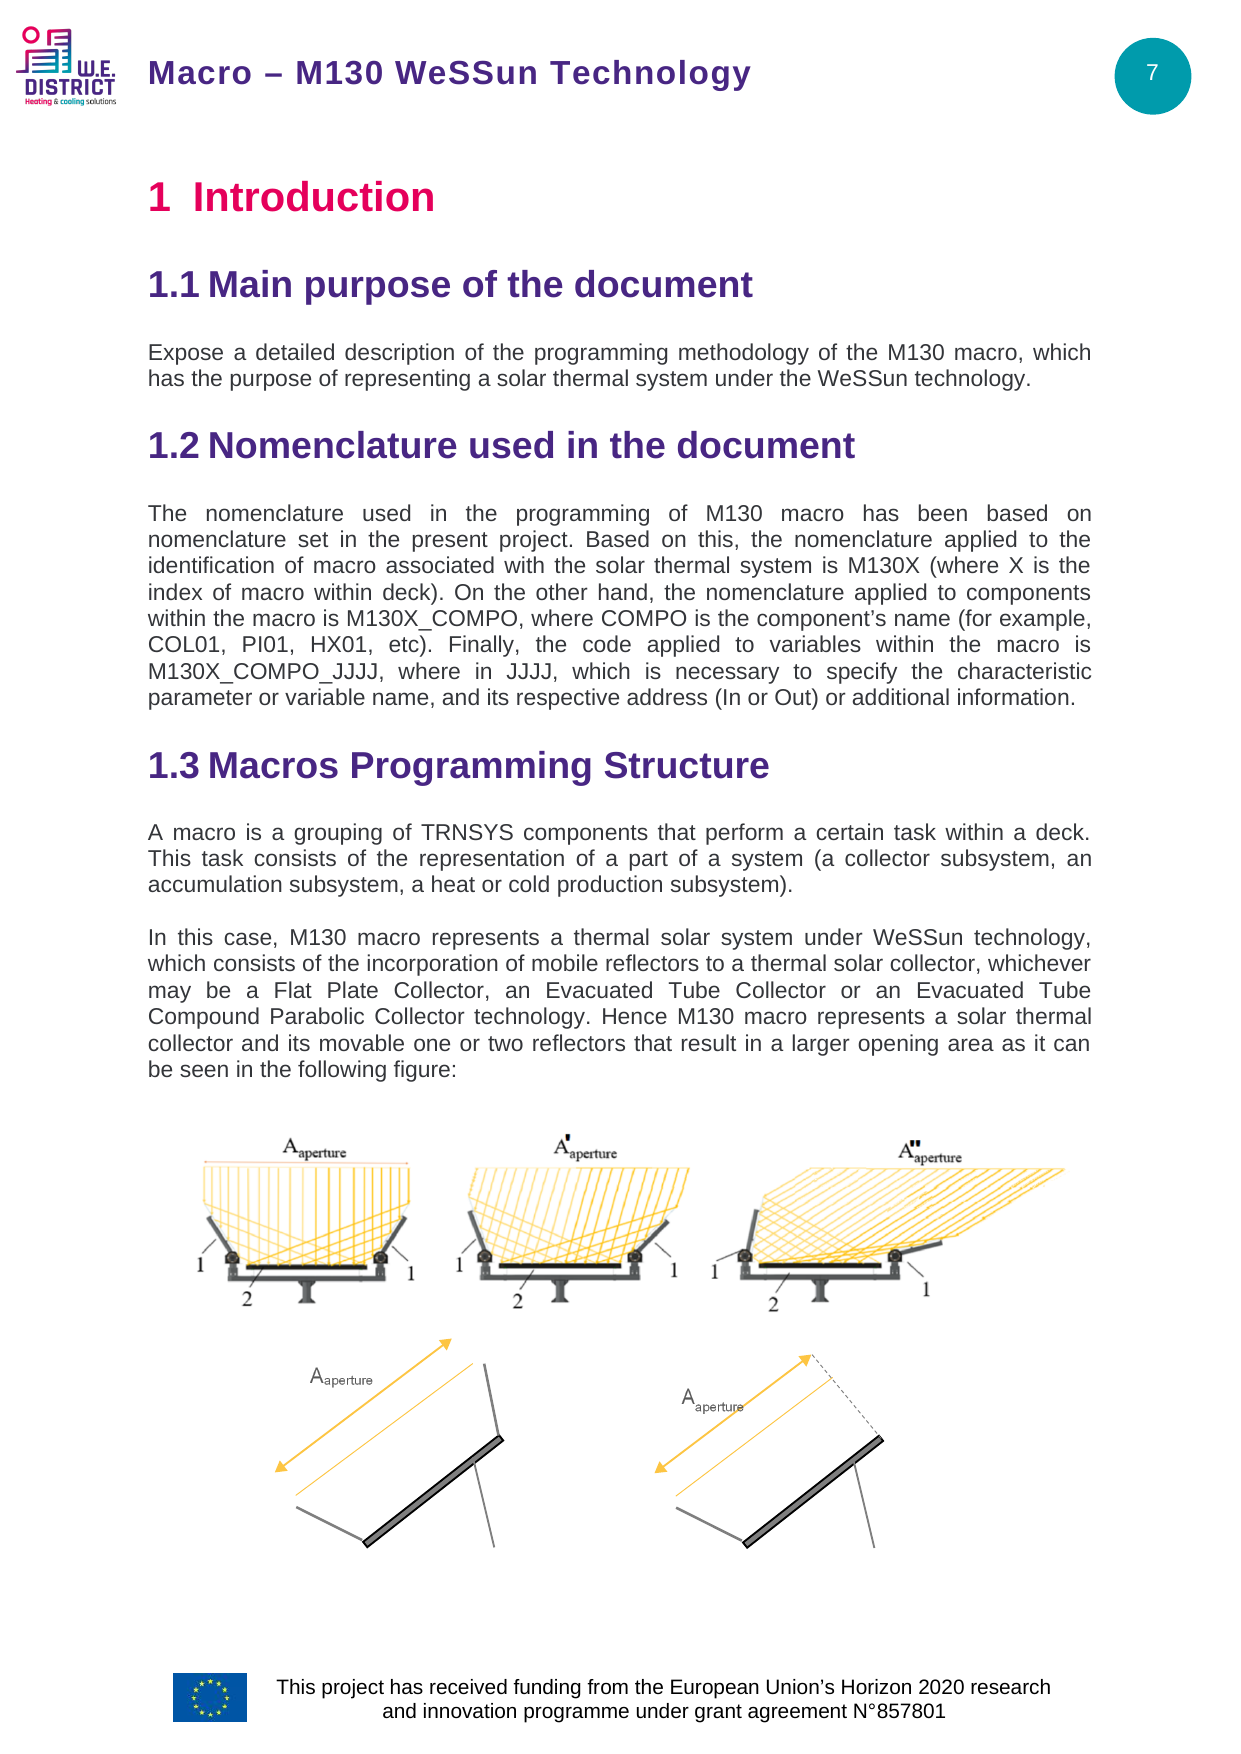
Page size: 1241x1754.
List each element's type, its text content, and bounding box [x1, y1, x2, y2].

subtitle Macros Programming Structure [148, 743, 1093, 786]
text In this case, M130 macro represents a thermal solar system under WeSSun technology, which consists of the incorporation of mobile reflectors to a thermal solar collector, whichever may be a Flat Plate Collector, an Evacuated Tube Collector or an Evacuated Tube Compound Parabolic Collector technology. Hence M130 macro represents a solar thermal collector and its movable one or two reflectors that result in a larger opening area as it can be seen in the following figure: [148, 924, 1093, 1082]
subtitle Introduction [148, 173, 1093, 221]
text The nomenclature used in the programming of M130 macro has been based on nomenclature set in the present project. Based on this, the nomenclature applied to the identification of macro associated with the solar thermal system is M130X (where X is the index of macro within deck). On the other hand, the nomenclature applied to components within the macro is M130X_COMPO, where COMPO is the component’s name (for example, COL01, PI01, HX01, etc). Finally, the code applied to variables within the macro is M130X_COMPO_JJJJ, where in JJJJ, which is necessary to specify the characteristic parameter or variable name, and its respective address (In or Out) or additional information. [148, 499, 1093, 710]
picture [8, 11, 132, 121]
text Expose a detailed description of the programming methodology of the M130 macro, which has the purpose of representing a solar thermal system under the WeSSun technology. [148, 338, 1093, 391]
text A macro is a grouping of TRNSYS components that perform a certain task within a deck. This task consists of the representation of a part of a system (a collector subsystem, an accumulation subsystem, a heat or cold production subsystem). [148, 819, 1093, 898]
subtitle Main purpose of the document [148, 263, 1093, 306]
subtitle Nomenclature used in the document [148, 424, 1093, 467]
picture [170, 1108, 1071, 1313]
picture [173, 1673, 247, 1722]
